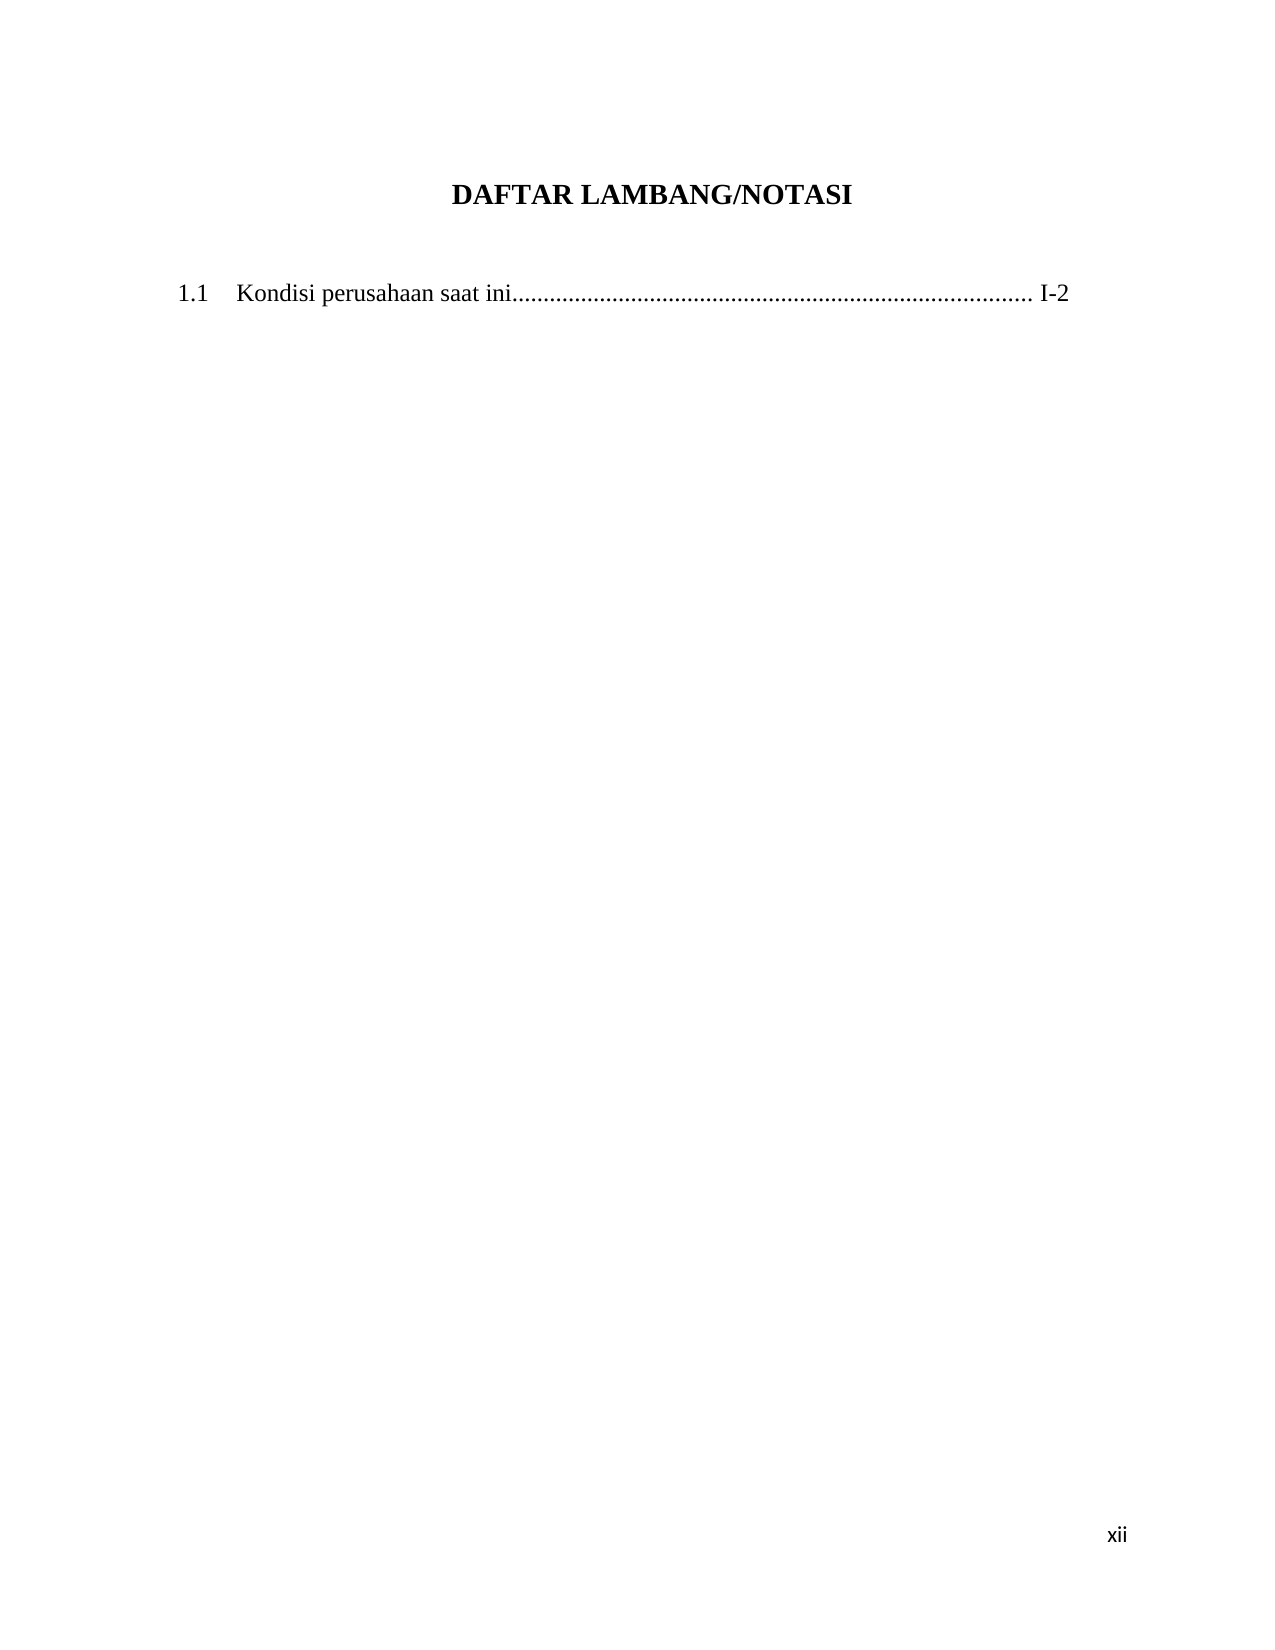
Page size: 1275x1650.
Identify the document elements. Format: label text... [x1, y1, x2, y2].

list Kondisi perusahaan saat ini I-2 [177, 278, 1127, 307]
text DAFTAR LAMBANG/NOTASI [177, 177, 1127, 211]
